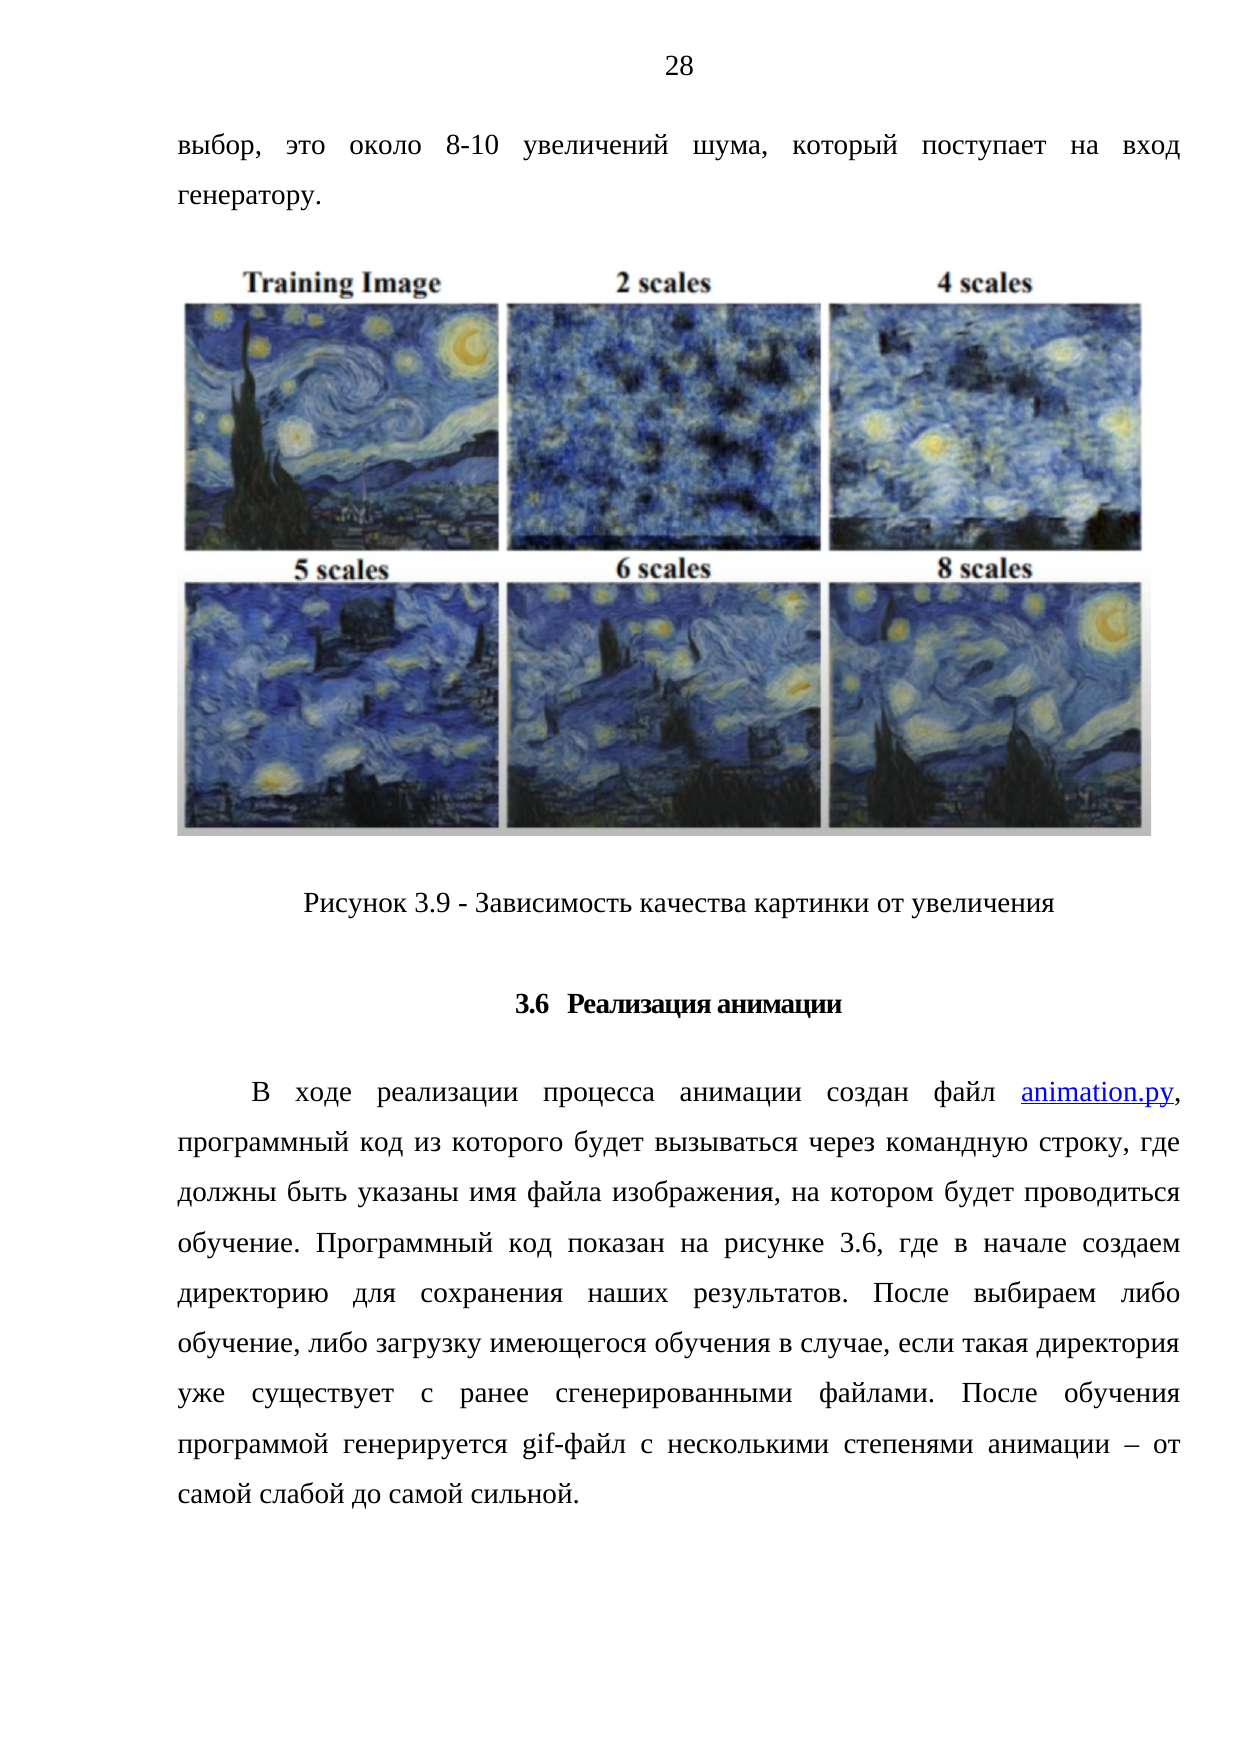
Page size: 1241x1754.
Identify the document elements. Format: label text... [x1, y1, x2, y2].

picture [177, 256, 1152, 840]
text 3.6 Реализация анимации [177, 986, 1181, 1019]
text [177, 127, 1181, 211]
text Рисунок 3.9 - Зависимость качества картинки от увеличения [177, 886, 1181, 919]
text В ходе реализации процесса анимации создан файл animation.py, программный код из которого будет вызываться через командную строку, где должны быть указаны имя файла изображения, на котором будет проводиться обучение. Программный код показан на рисунке 3.6, где в начале создаем директорию для сохранения наших результатов. После выбираем либо обучение, либо загрузку имеющегося обучения в случае, если такая директория уже существует с ранее сгенерированными файлами. После обучения программой генерируется gif-файл с несколькими степенями анимации – от самой слабой до самой сильной. [177, 1074, 1181, 1510]
